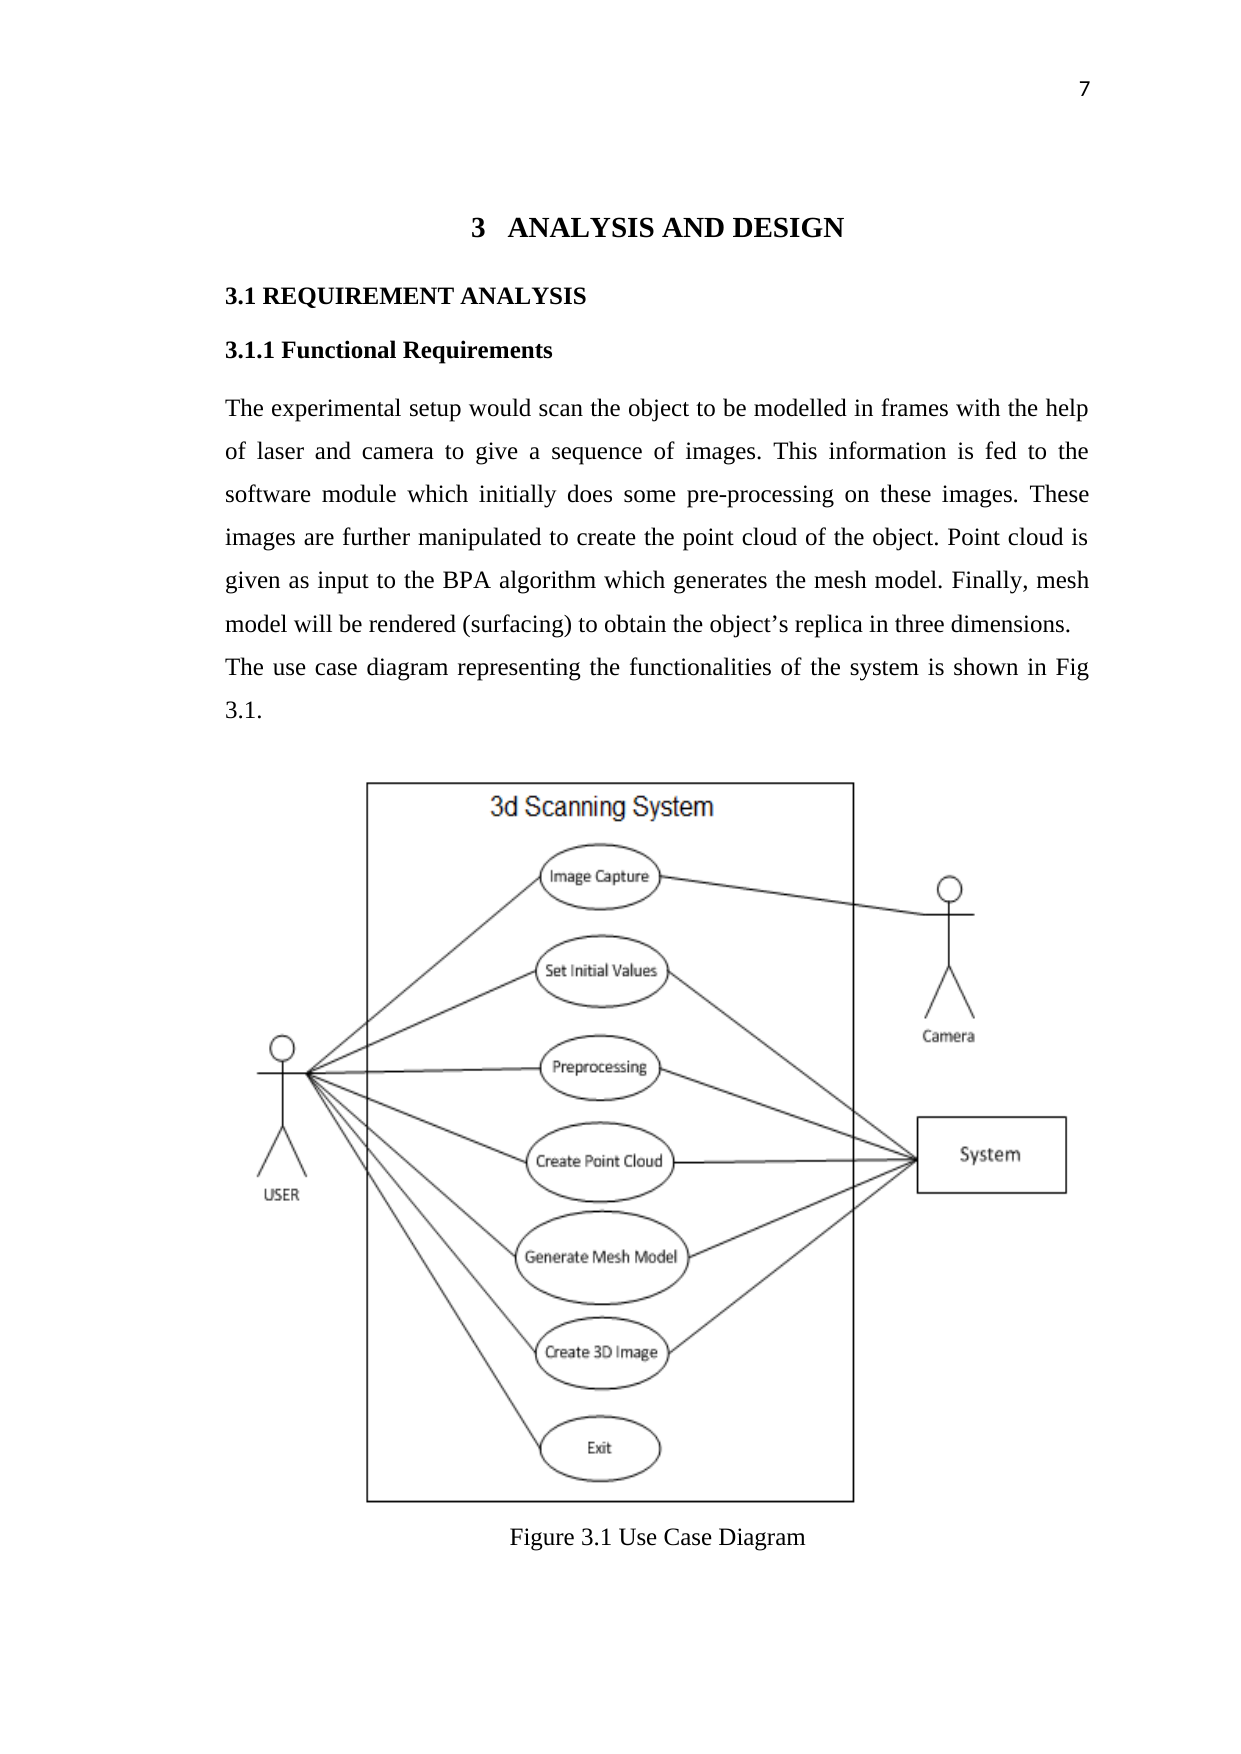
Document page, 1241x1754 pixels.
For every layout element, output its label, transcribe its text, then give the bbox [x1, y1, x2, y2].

list 3 ANALYSIS AND DESIGN [225, 210, 1090, 243]
picture [240, 781, 1075, 1523]
list The use case diagram representing the functionalities of the system is shown in Fig 3.1. [225, 652, 1090, 724]
list The experimental setup would scan the object to be modelled in frames with the help of laser and camera to give a sequence of images. This information is fed to the software module which initially does some pre-processing on these images. These images are further manipulated to create the point cloud of the object. Point cloud is given as input to the BPA algorithm which generates the mesh model. Finally, mesh model will be rendered (surfacing) to obtain the object’s replica in three dimensions. [225, 393, 1090, 637]
list Figure 3.1 Use Case Diagram [225, 1522, 1090, 1551]
text 3.1 REQUIREMENT ANALYSIS [225, 281, 1090, 310]
text 3.1.1 Functional Requirements [225, 335, 1090, 364]
